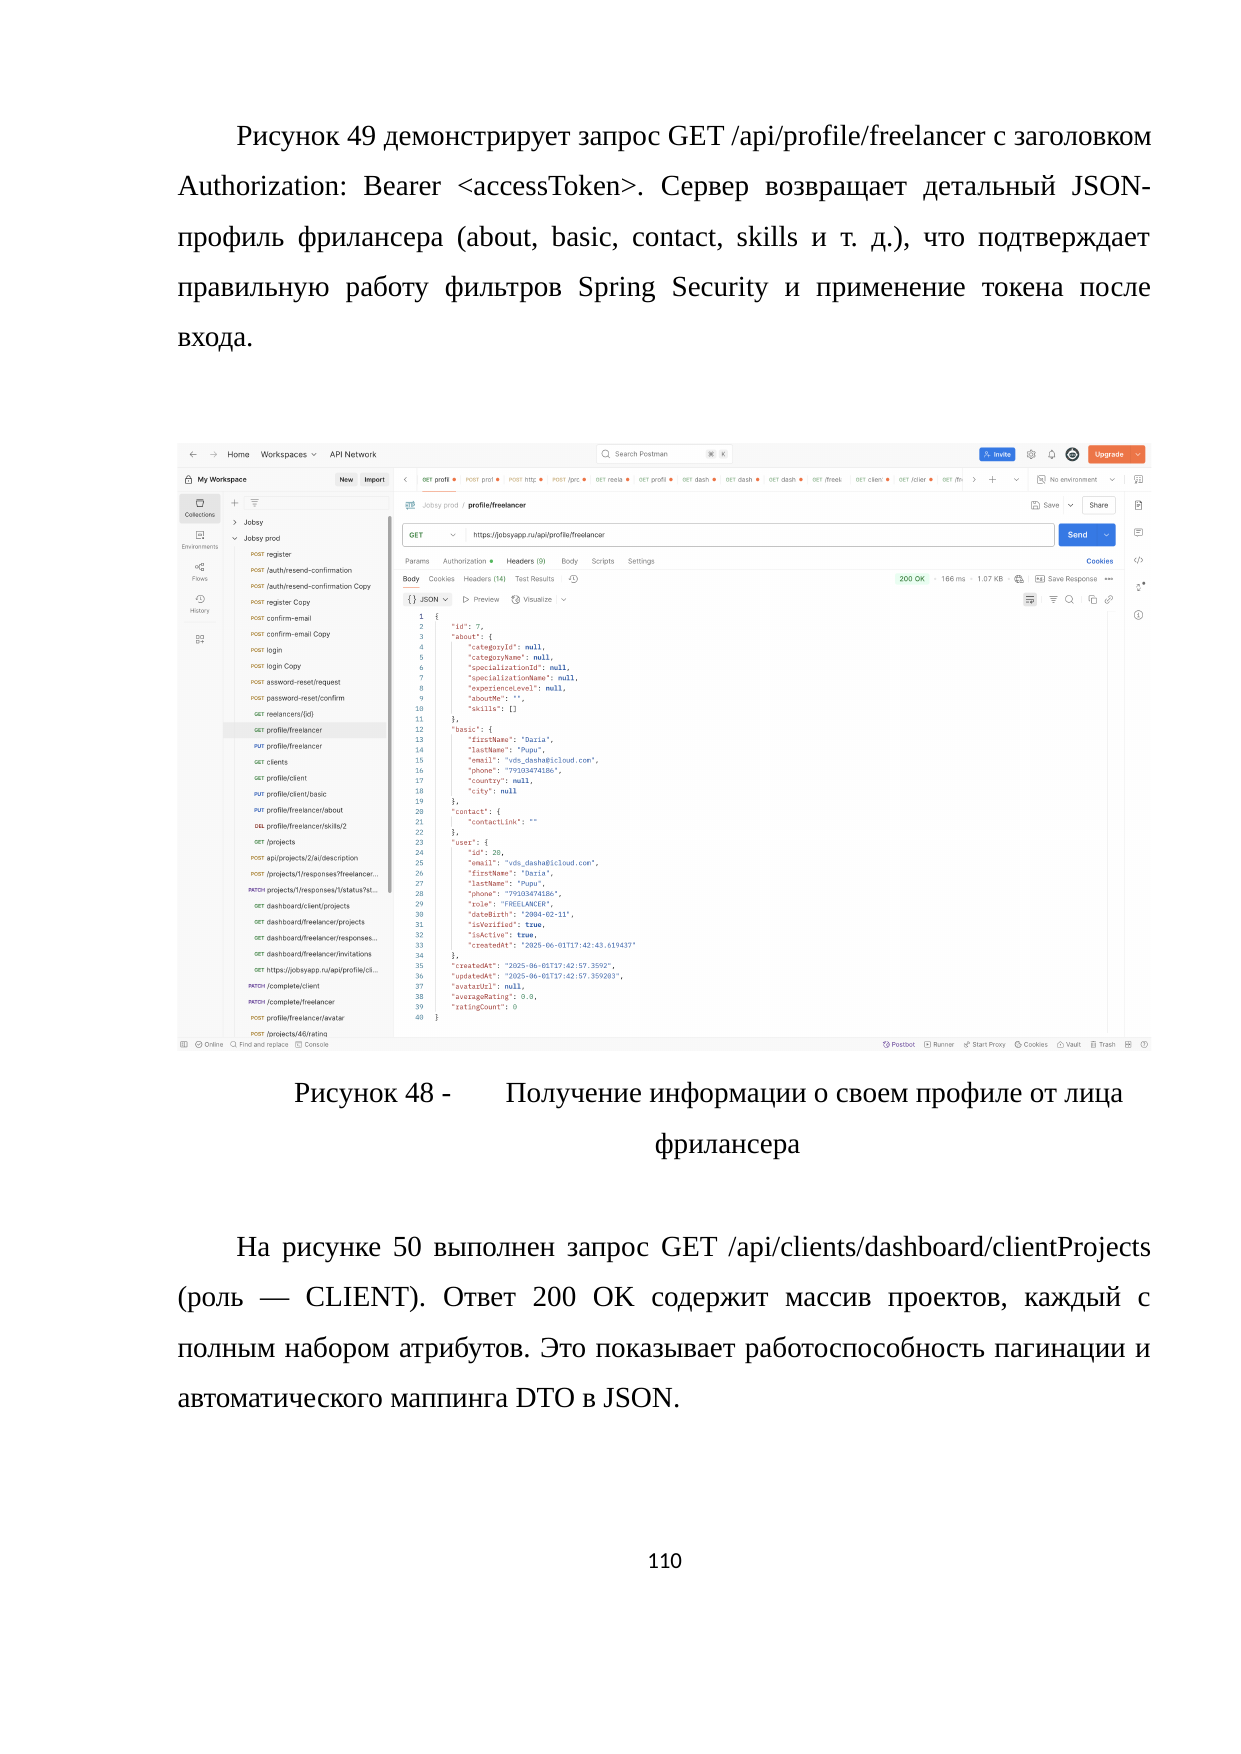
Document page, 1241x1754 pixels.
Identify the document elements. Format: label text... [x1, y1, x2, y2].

text Получение информации о своем профиле от лица фрилансера [266, 1075, 1152, 1159]
text На рисунке 50 выполнен запрос GET /api/clients/dashboard/clientProjects (роль — CLIENT). Ответ 200 OK содержит массив проектов, каждый с полным набором атрибутов. Это показывает работоспособность пагинации и автоматического маппинга DTO в JSON. [177, 1229, 1152, 1413]
picture [177, 443, 1152, 1051]
text Рисунок 49 демонстрирует запрос GET /api/profile/freelancer с заголовком Authorization: Bearer <accessToken>. Сервер возвращает детальный JSON-профиль фрилансера (about, basic, contact, skills и т. д.), что подтверждает правильную работу фильтров Spring Security и применение токена после входа. [177, 118, 1152, 353]
